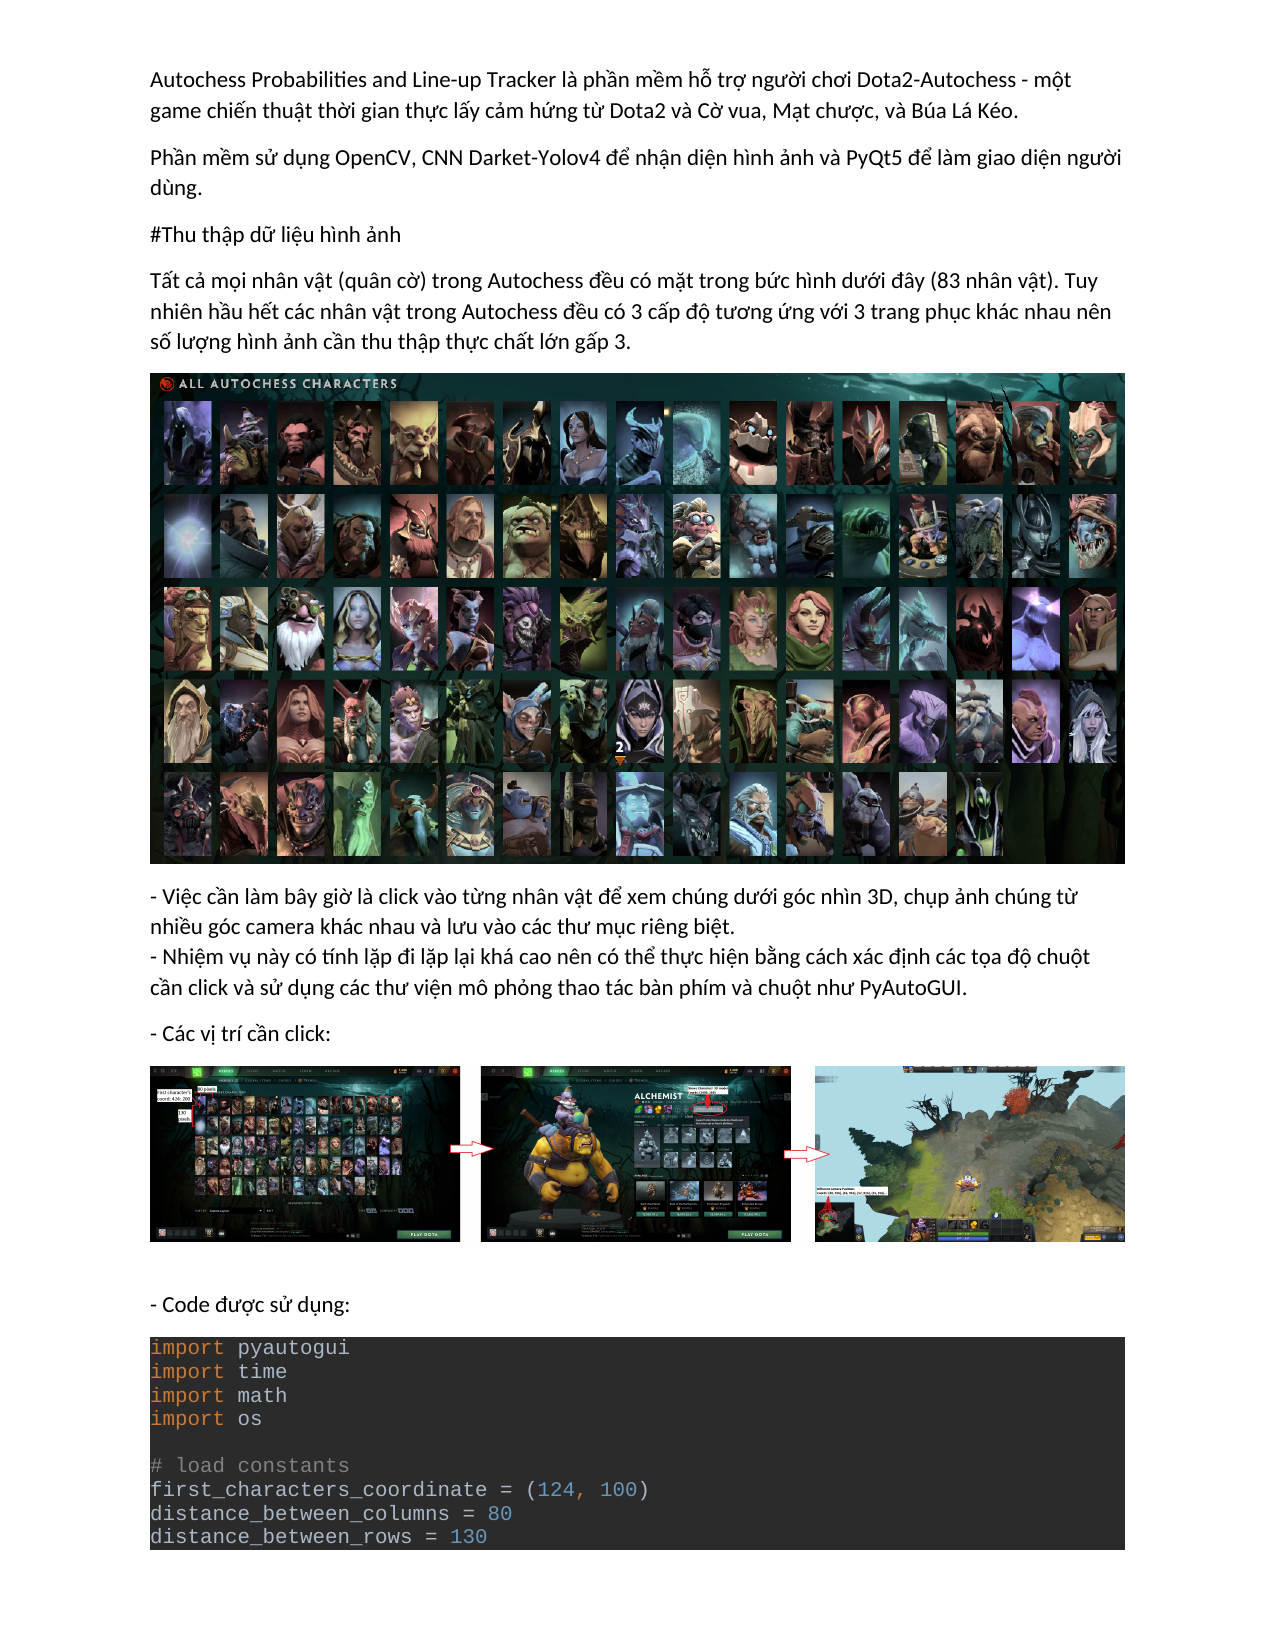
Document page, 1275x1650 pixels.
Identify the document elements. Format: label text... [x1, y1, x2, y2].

text Phần mềm sử dụng OpenCV, CNN Darket-Yolov4 để nhận diện hình ảnh và PyQt5 để làm giao diện người dùng. [150, 143, 1125, 201]
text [150, 1337, 1125, 1550]
text - Việc cần làm bây giờ là click vào từng nhân vật để xem chúng dưới góc nhìn 3D, chụp ảnh chúng từ nhiều góc camera khác nhau và lưu vào các thư mục riêng biệt. - Nhiệm vụ này có tính lặp đi lặp lại khá cao nên có thể thực hiện bằng cách xác định các tọa độ chuột cần click và sử dụng các thư viện mô phỏng thao tác bàn phím và chuột như PyAutoGUI. [150, 882, 1125, 1001]
text - Code được sử dụng: [150, 1290, 1125, 1318]
text Autochess Probabilities and Line-up Tracker là phần mềm hỗ trợ người chơi Dota2-Autochess - một game chiến thuật thời gian thực lấy cảm hứng từ Dota2 và Cờ vua, Mạt chược, và Búa Lá Kéo. [150, 66, 1125, 124]
picture [150, 1066, 1125, 1242]
picture [150, 373, 1125, 864]
text #Thu thập dữ liệu hình ảnh [150, 220, 1125, 248]
text - Các vị trí cần click: [150, 1019, 1125, 1048]
text Tất cả mọi nhân vật (quân cờ) trong Autochess đều có mặt trong bức hình dưới đây (83 nhân vật). Tuy nhiên hầu hết các nhân vật trong Autochess đều có 3 cấp độ tương ứng với 3 trang phục khác nhau nên số lượng hình ảnh cần thu thập thực chất lớn gấp 3. [150, 267, 1125, 355]
